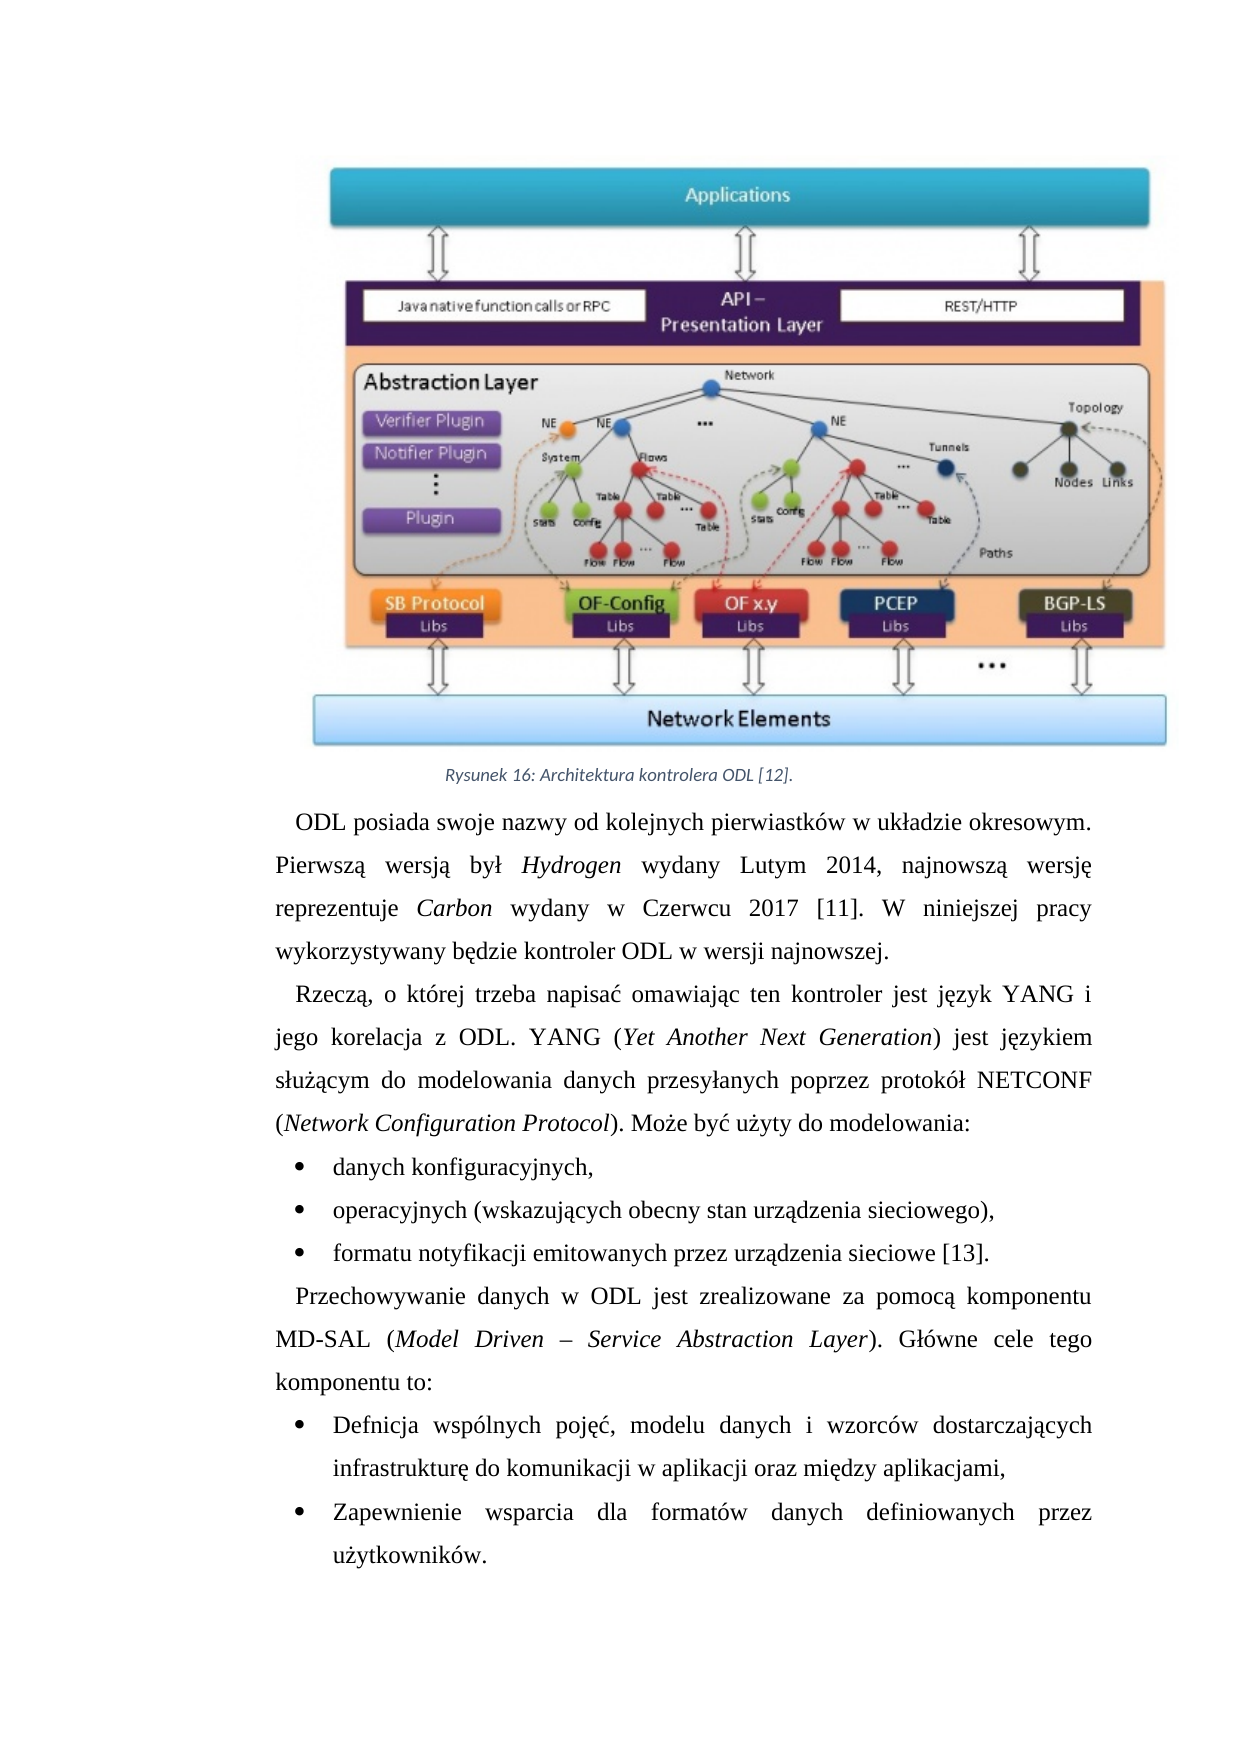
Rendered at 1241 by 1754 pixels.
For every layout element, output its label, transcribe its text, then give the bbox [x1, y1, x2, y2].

text Przechowywanie danych w ODL jest zrealizowane za pomocą komponentu MD-SAL (Model Driven – Service Abstraction Layer). Główne cele tego komponentu to: [275, 1281, 1093, 1396]
list Zapewnienie wsparcia dla formatów danych definiowanych przez użytkowników. [295, 1497, 1093, 1568]
list formatu notyfikacji emitowanych przez urządzenia sieciowe [13]. [295, 1238, 1093, 1267]
list operacyjnych (wskazujących obecny stan urządzenia sieciowego), [295, 1195, 1093, 1223]
list danych konfiguracyjnych, [295, 1152, 1093, 1180]
text Rysunek 16: Architektura kontrolera ODL [12]. [148, 763, 1093, 786]
picture [295, 147, 1198, 763]
list Defnicja wspólnych pojęć, modelu danych i wzorców dostarczających infrastrukturę do komunikacji w aplikacji oraz między aplikacjami, [295, 1410, 1093, 1482]
text ODL posiada swoje nazwy od kolejnych pierwiastków w układzie okresowym. Pierwszą wersją był Hydrogen wydany Lutym 2014, najnowszą wersję reprezentuje Carbon wydany w Czerwcu 2017 [11]. W niniejszej pracy wykorzystywany będzie kontroler ODL w wersji najnowszej. [275, 807, 1093, 965]
text Rzeczą, o której trzeba napisać omawiając ten kontroler jest język YANG i jego korelacja z ODL. YANG (Yet Another Next Generation) jest językiem służącym do modelowania danych przesyłanych poprzez protokół NETCONF (Network Configuration Protocol). Może być użyty do modelowania: [275, 979, 1093, 1137]
